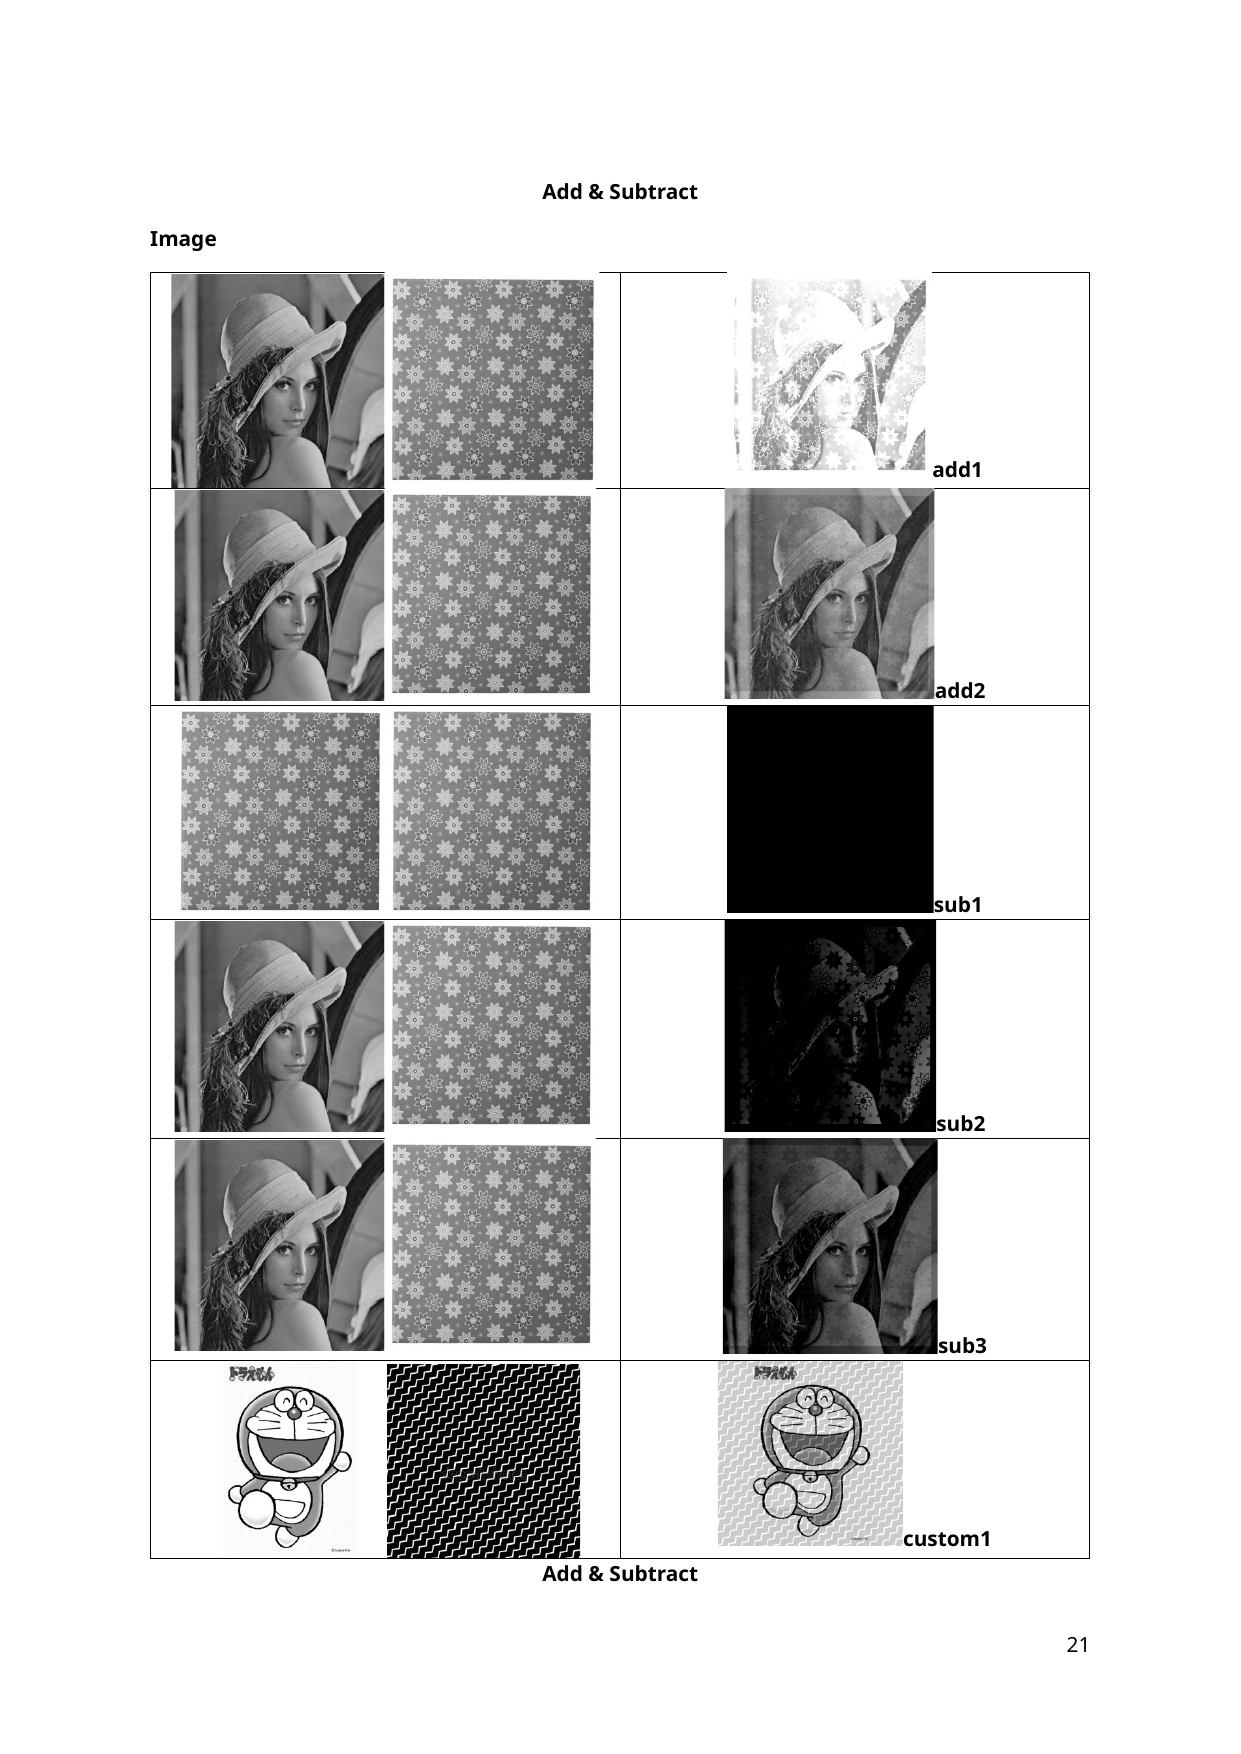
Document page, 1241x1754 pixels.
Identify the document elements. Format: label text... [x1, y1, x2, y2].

table_cell sub3 [621, 1139, 1089, 1360]
picture [171, 272, 600, 701]
picture [727, 272, 932, 478]
table_cell [151, 920, 620, 1138]
picture [724, 920, 937, 1132]
table_cell [151, 1139, 620, 1360]
table_header add1 [621, 273, 1089, 488]
picture [174, 1138, 597, 1351]
table_cell [151, 1361, 190, 1558]
picture [724, 488, 935, 699]
picture [722, 1138, 938, 1354]
picture [174, 920, 597, 1132]
text Image [150, 224, 1090, 253]
table_header [600, 273, 620, 488]
table_cell add2 [621, 489, 1089, 705]
table_cell sub1 [621, 706, 1089, 919]
table_header [151, 273, 384, 488]
picture [727, 706, 934, 913]
picture [717, 1361, 903, 1546]
picture [173, 706, 597, 918]
table_cell [151, 489, 620, 705]
text Add & Subtract [150, 1559, 1090, 1587]
text Add & Subtract [150, 177, 1090, 206]
table_cell [387, 1361, 620, 1558]
picture [190, 1361, 581, 1558]
table_cell custom1 [621, 1361, 1089, 1558]
table_cell sub2 [621, 920, 1089, 1138]
table_cell [151, 706, 620, 919]
